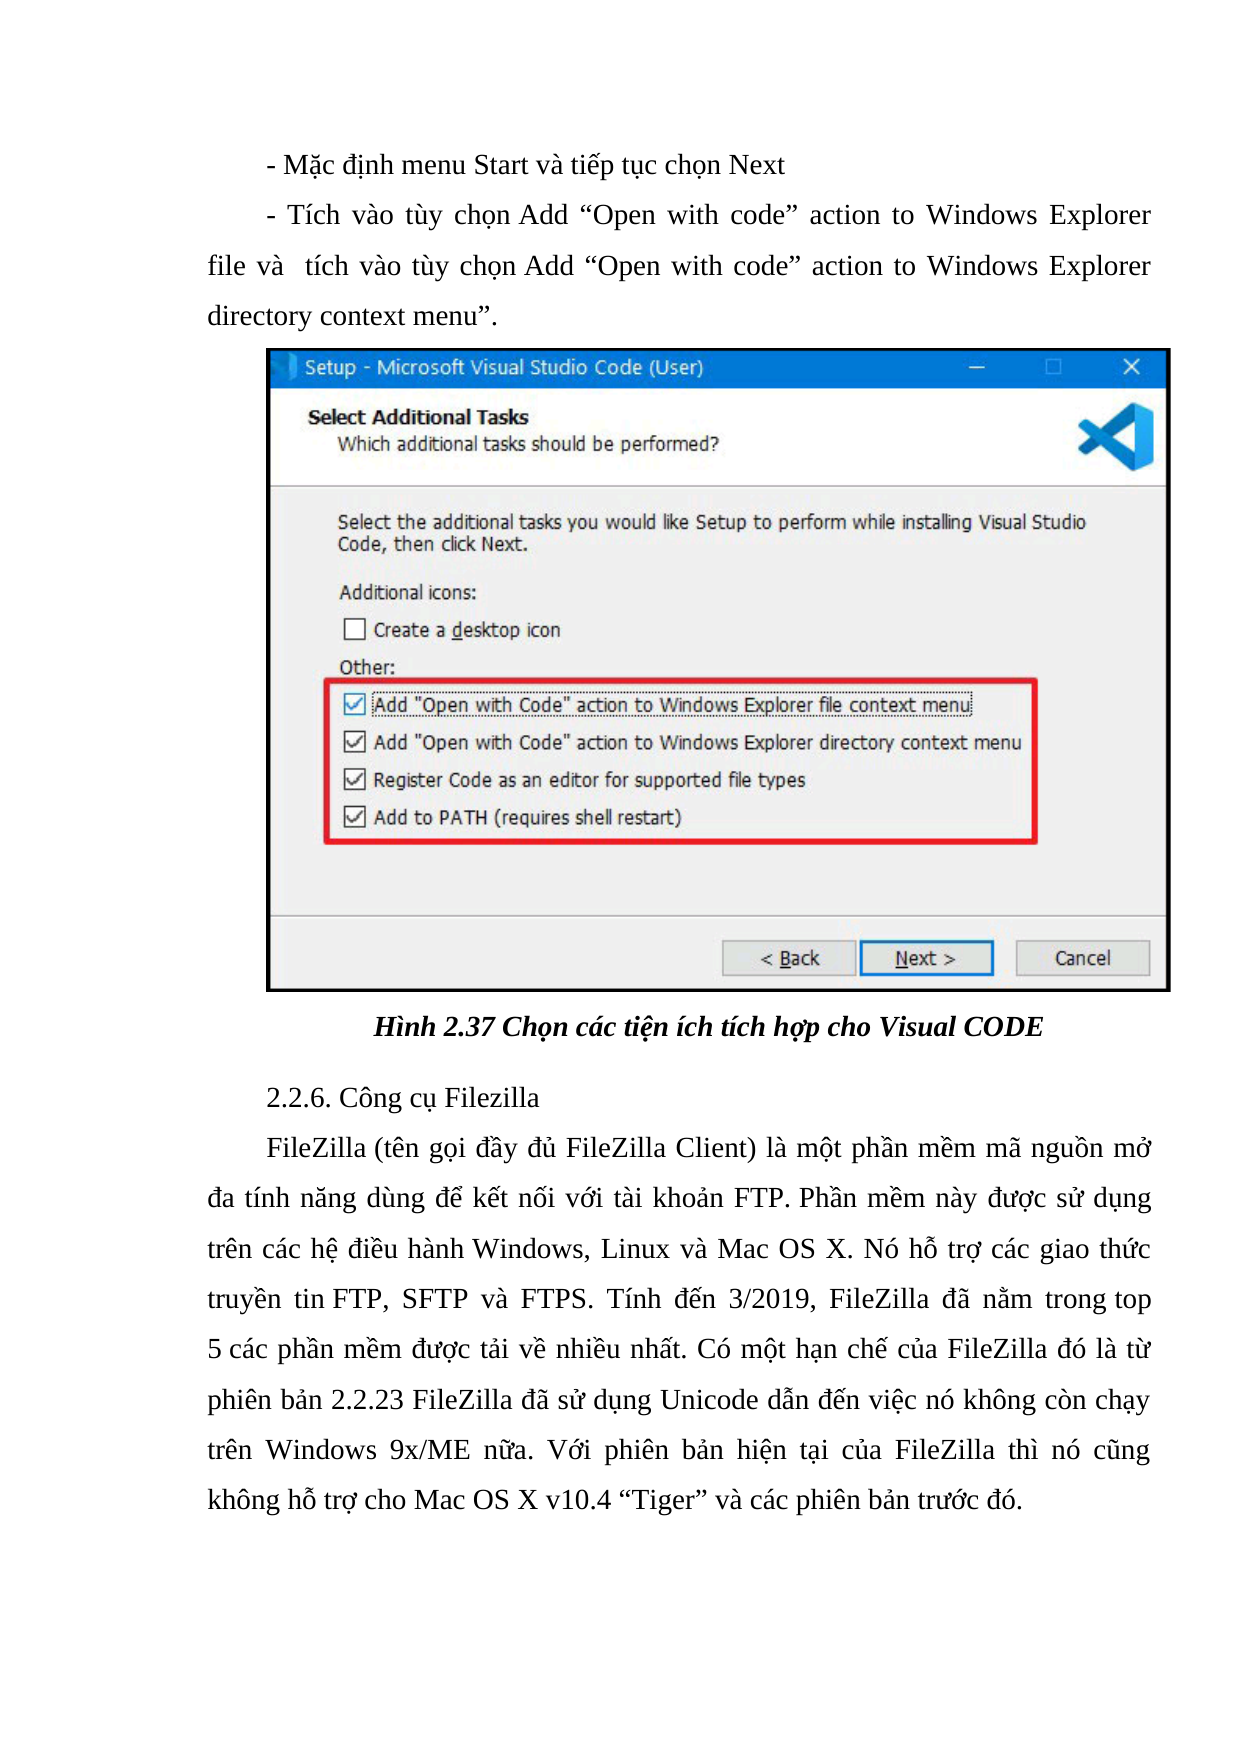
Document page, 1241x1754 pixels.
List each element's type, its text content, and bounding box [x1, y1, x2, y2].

picture [266, 348, 1171, 992]
subtitle 2.2.6. Công cụ Filezilla [207, 1080, 1152, 1113]
text - Mặc định menu Start và tiếp tục chọn Next [207, 147, 1152, 181]
text - Tích vào tùy chọn Add “Open with code” action to Windows Explorer file và tích vào tùy chọn Add “Open with code” action to Windows Explorer directory context menu”. [207, 197, 1152, 331]
text FileZilla (tên gọi đầy đủ FileZilla Client) là một phần mềm mã nguồn mở đa tính năng dùng để kết nối với tài khoản FTP. Phần mềm này được sử dụng trên các hệ điều hành Windows, Linux và Mac OS X. Nó hỗ trợ các giao thức truyền tin FTP, SFTP và FTPS. Tính đến 3/2019, FileZilla đã nằm trong top 5 các phần mềm được tải về nhiều nhất. Có một hạn chế của FileZilla đó là từ phiên bản 2.2.23 FileZilla đã sử dụng Unicode dẫn đến việc nó không còn chạy trên Windows 9x/ME nữa. Với phiên bản hiện tại của FileZilla thì nó cũng không hỗ trợ cho Mac OS X v10.4 “Tiger” và các phiên bản trước đó. [207, 1130, 1152, 1516]
text Hình 2.37 Chọn các tiện ích tích hợp cho Visual CODE [207, 1009, 1152, 1042]
